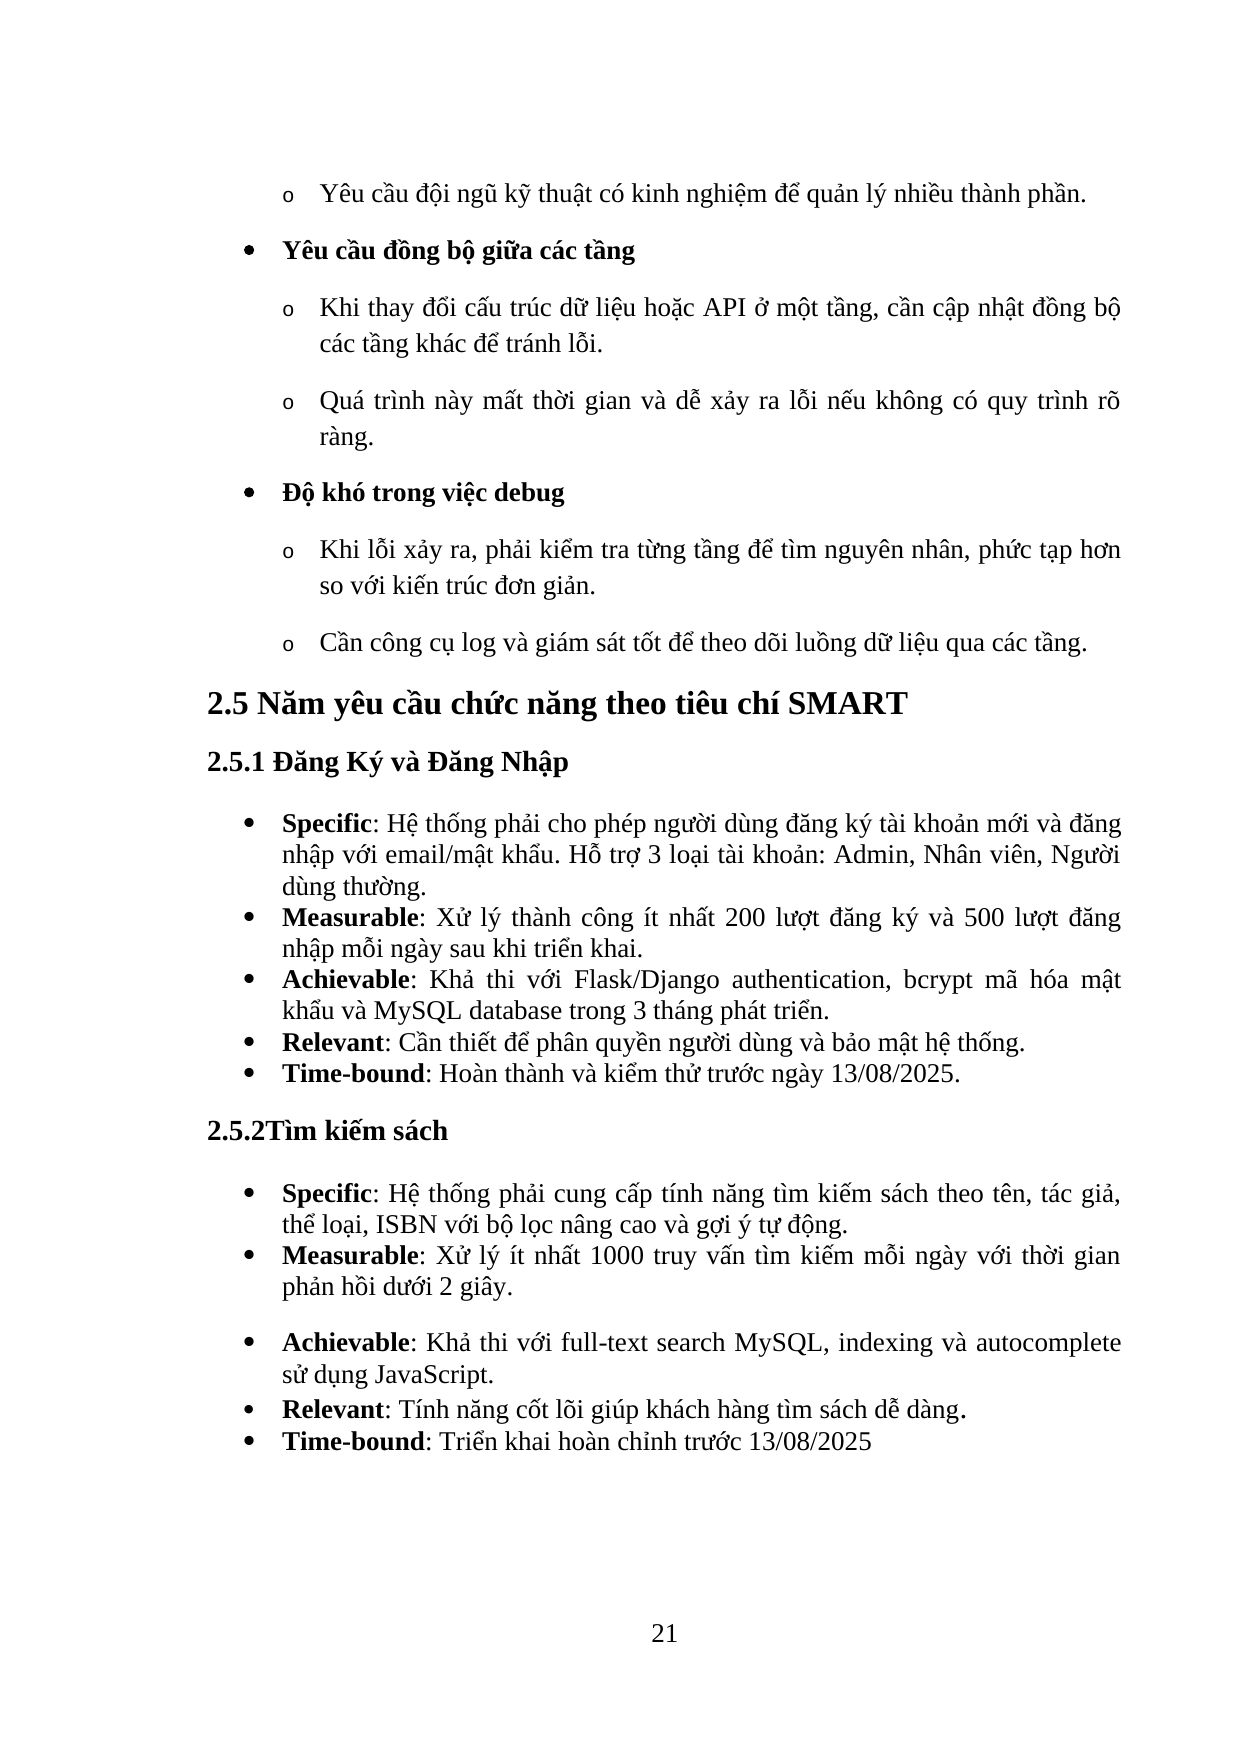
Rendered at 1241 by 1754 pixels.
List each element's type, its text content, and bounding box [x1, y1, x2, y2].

list Relevant: Cần thiết để phân quyền người dùng và bảo mật hệ thống. [244, 1026, 1122, 1057]
list Khi thay đổi cấu trúc dữ liệu hoặc API ở một tầng, cần cập nhật đồng bộ các tầng khác để tránh lỗi. [282, 291, 1122, 358]
list Khi lỗi xảy ra, phải kiểm tra từng tầng để tìm nguyên nhân, phức tạp hơn so với kiến trúc đơn giản. [282, 533, 1122, 601]
list Measurable: Xử lý ít nhất 1000 truy vấn tìm kiếm mỗi ngày với thời gian phản hồi dưới 2 giây. [244, 1239, 1122, 1301]
list Yêu cầu đồng bộ giữa các tầng [244, 234, 1122, 266]
subtitle 2.5.1 Đăng Ký và Đăng Nhập [207, 744, 1122, 777]
list Specific: Hệ thống phải cho phép người dùng đăng ký tài khoản mới và đăng nhập với email/mật khẩu. Hỗ trợ 3 loại tài khoản: Admin, Nhân viên, Người dùng thường. [244, 807, 1122, 901]
list Relevant: Tính năng cốt lõi giúp khách hàng tìm sách dễ dàng. [244, 1389, 1122, 1425]
list Quá trình này mất thời gian và dễ xảy ra lỗi nếu không có quy trình rõ ràng. [282, 384, 1122, 451]
list Độ khó trong việc debug [244, 476, 1122, 508]
list Time-bound: Triển khai hoàn chỉnh trước 13/08/2025 [244, 1425, 1122, 1456]
list Measurable: Xử lý thành công ít nhất 200 lượt đăng ký và 500 lượt đăng nhập mỗi ngày sau khi triển khai. [244, 901, 1122, 963]
list Achievable: Khả thi với Flask/Django authentication, bcrypt mã hóa mật khẩu và MySQL database trong 3 tháng phát triển. [244, 963, 1122, 1026]
subtitle 2.5.2Tìm kiếm sách [207, 1113, 1122, 1147]
subtitle 2.5 Năm yêu cầu chức năng theo tiêu chí SMART [207, 683, 1122, 721]
list Cần công cụ log và giám sát tốt để theo dõi luồng dữ liệu qua các tầng. [282, 626, 1122, 657]
list Time-bound: Hoàn thành và kiểm thử trước ngày 13/08/2025. [244, 1057, 1122, 1088]
list Specific: Hệ thống phải cung cấp tính năng tìm kiếm sách theo tên, tác giả, thể loại, ISBN với bộ lọc nâng cao và gợi ý tự động. [244, 1177, 1122, 1239]
list Yêu cầu đội ngũ kỹ thuật có kinh nghiệm để quản lý nhiều thành phần. [282, 177, 1122, 209]
list Achievable: Khả thi với full-text search MySQL, indexing và autocomplete sử dụng JavaScript. [244, 1326, 1122, 1389]
